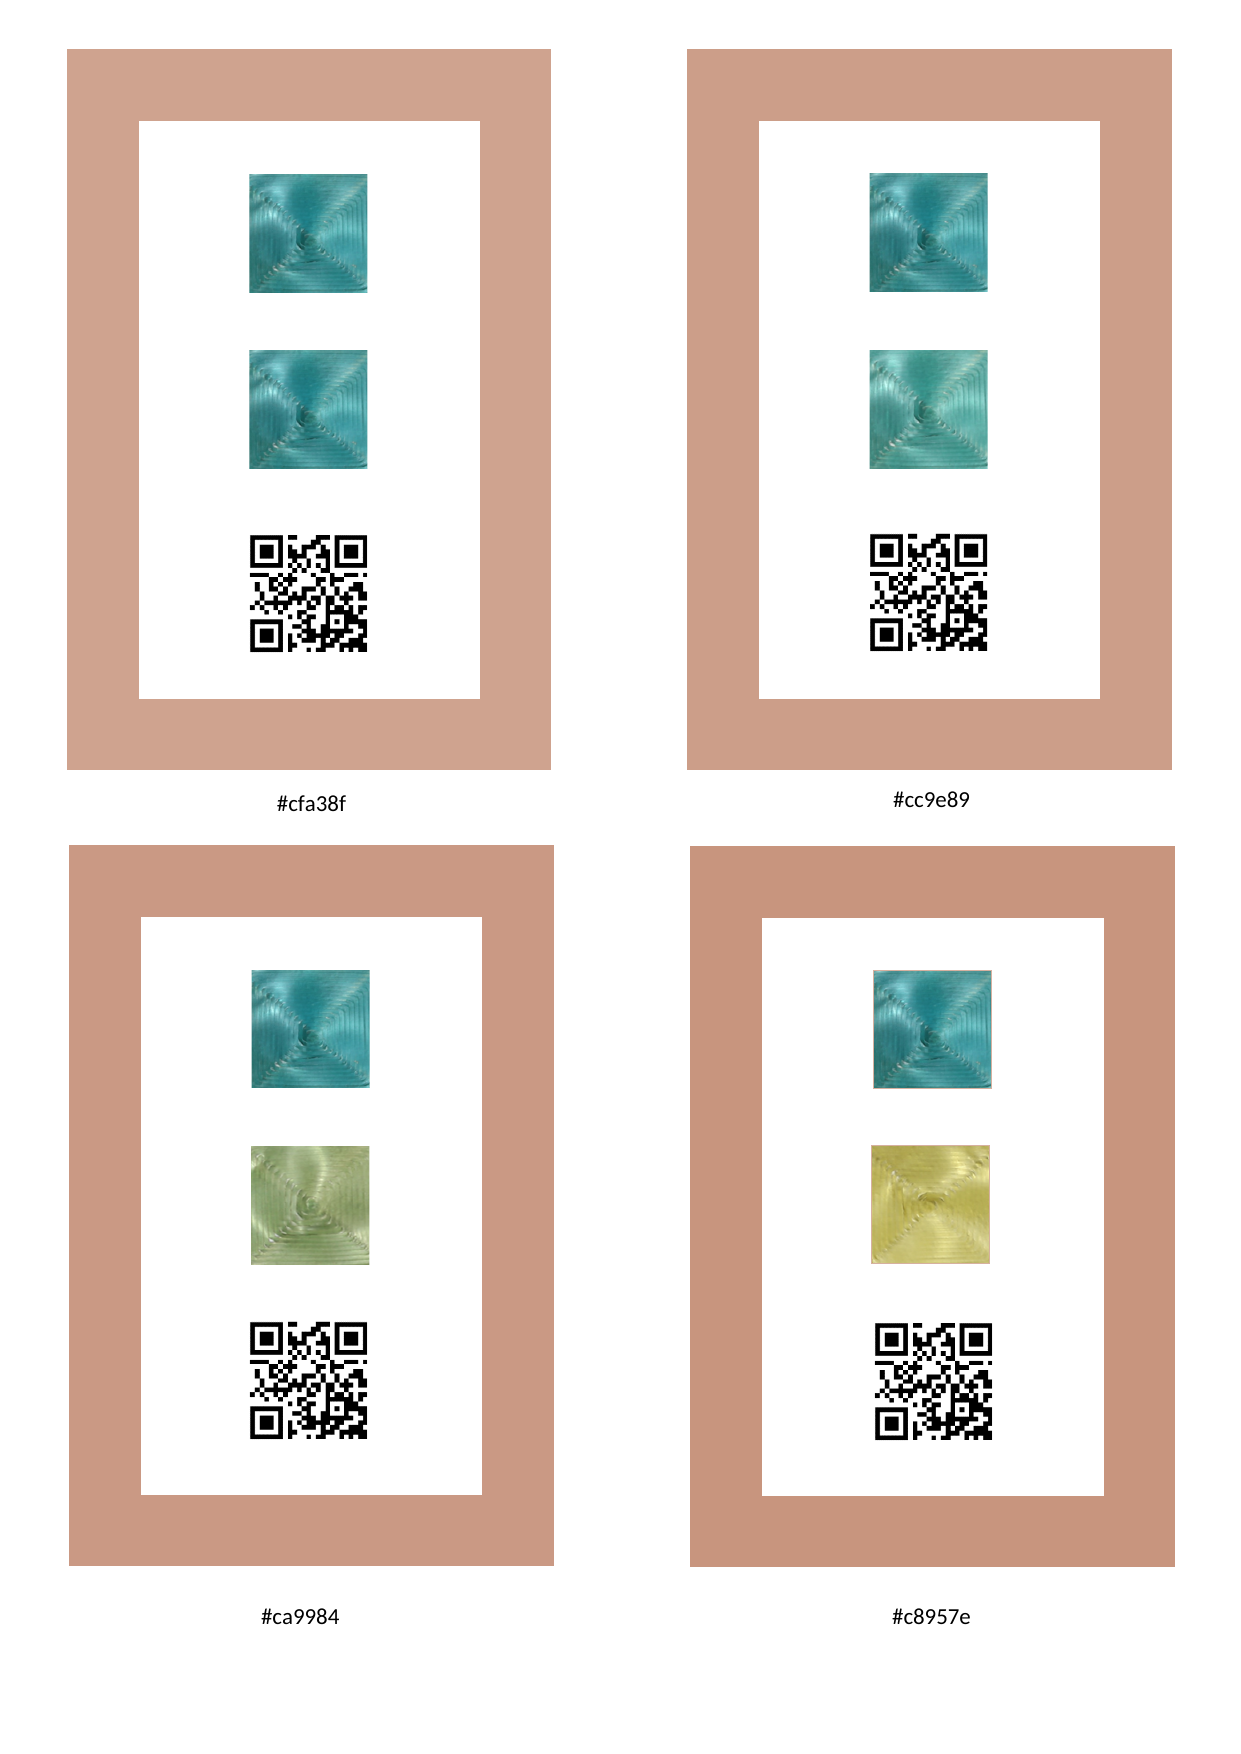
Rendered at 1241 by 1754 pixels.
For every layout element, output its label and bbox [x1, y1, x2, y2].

picture [874, 1323, 993, 1441]
picture [249, 1321, 368, 1440]
picture [870, 533, 988, 652]
picture [869, 350, 988, 469]
picture [874, 971, 991, 1088]
picture [251, 970, 370, 1088]
picture [249, 535, 368, 653]
picture [249, 350, 368, 469]
picture [251, 1146, 370, 1265]
picture [869, 173, 988, 292]
picture [249, 174, 368, 293]
picture [872, 1146, 989, 1263]
